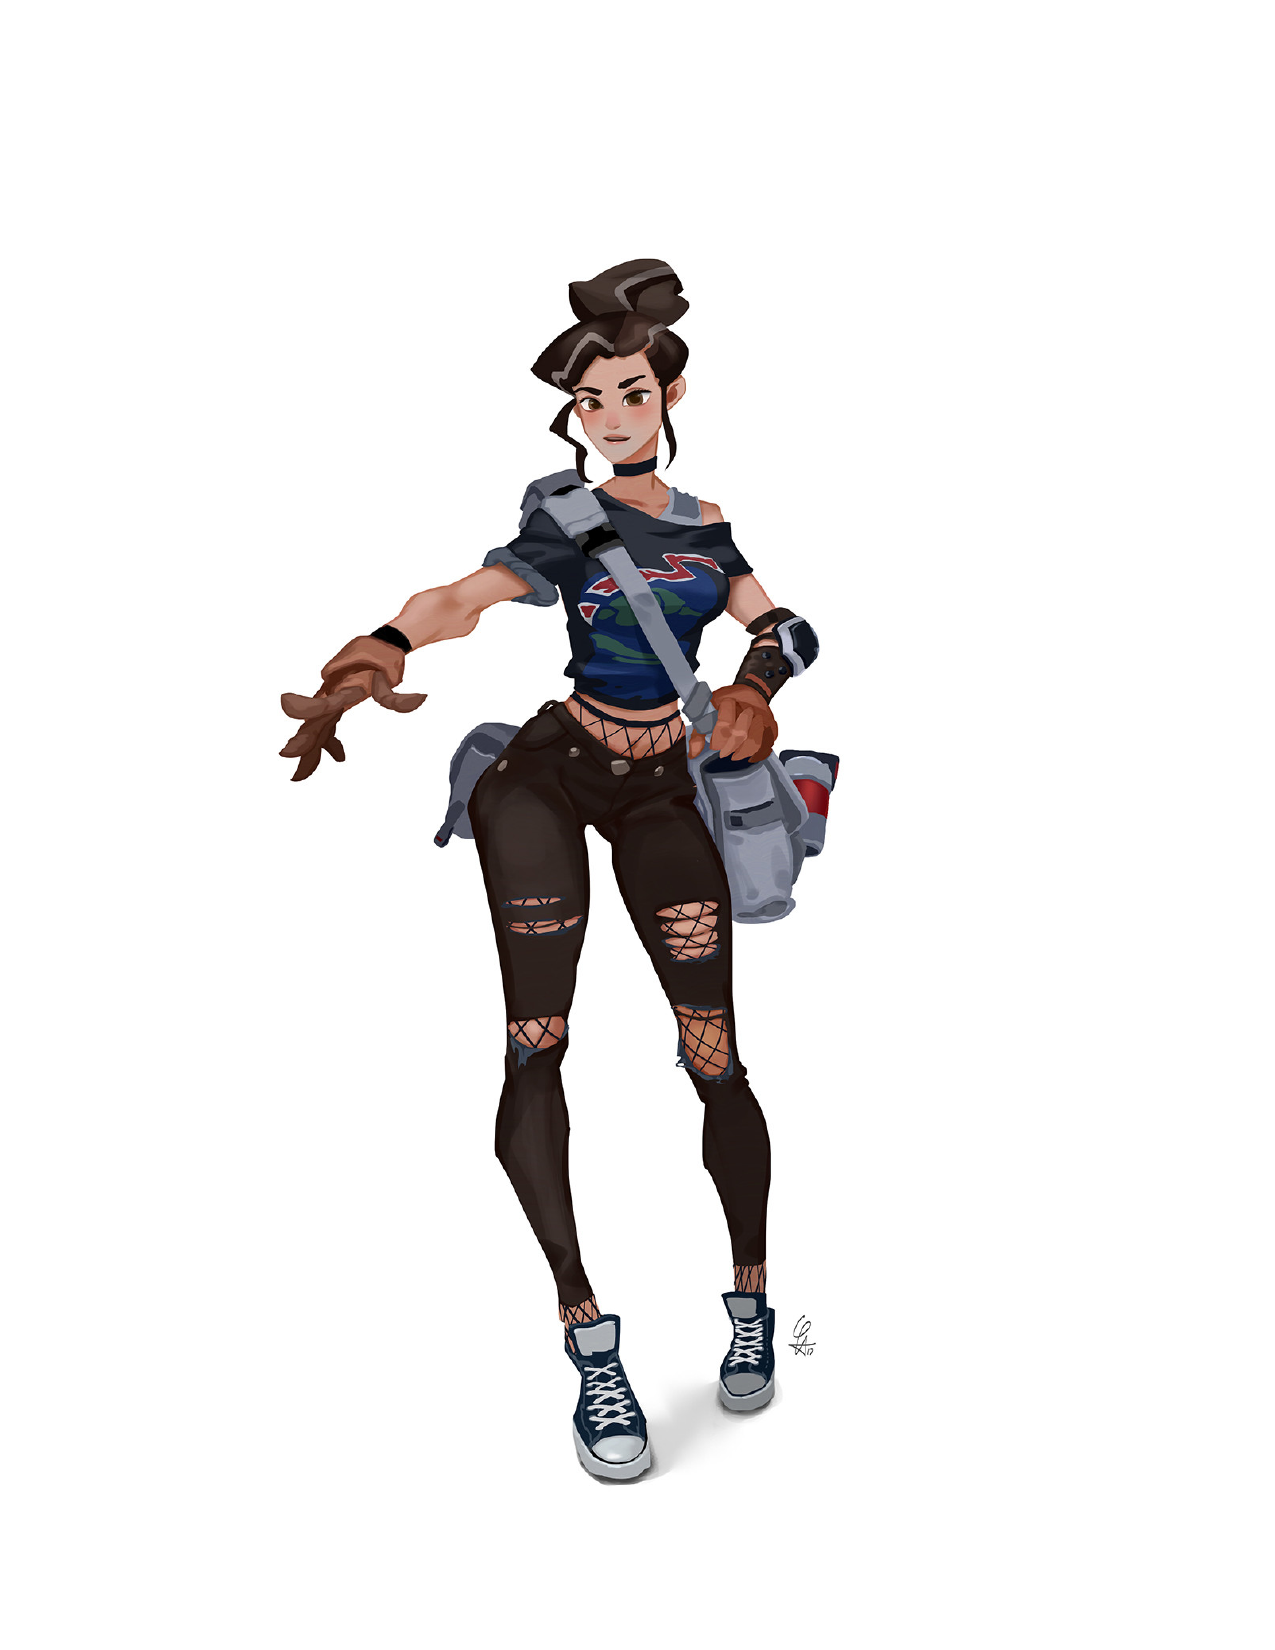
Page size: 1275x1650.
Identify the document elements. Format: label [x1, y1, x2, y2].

picture [150, 150, 1104, 1500]
